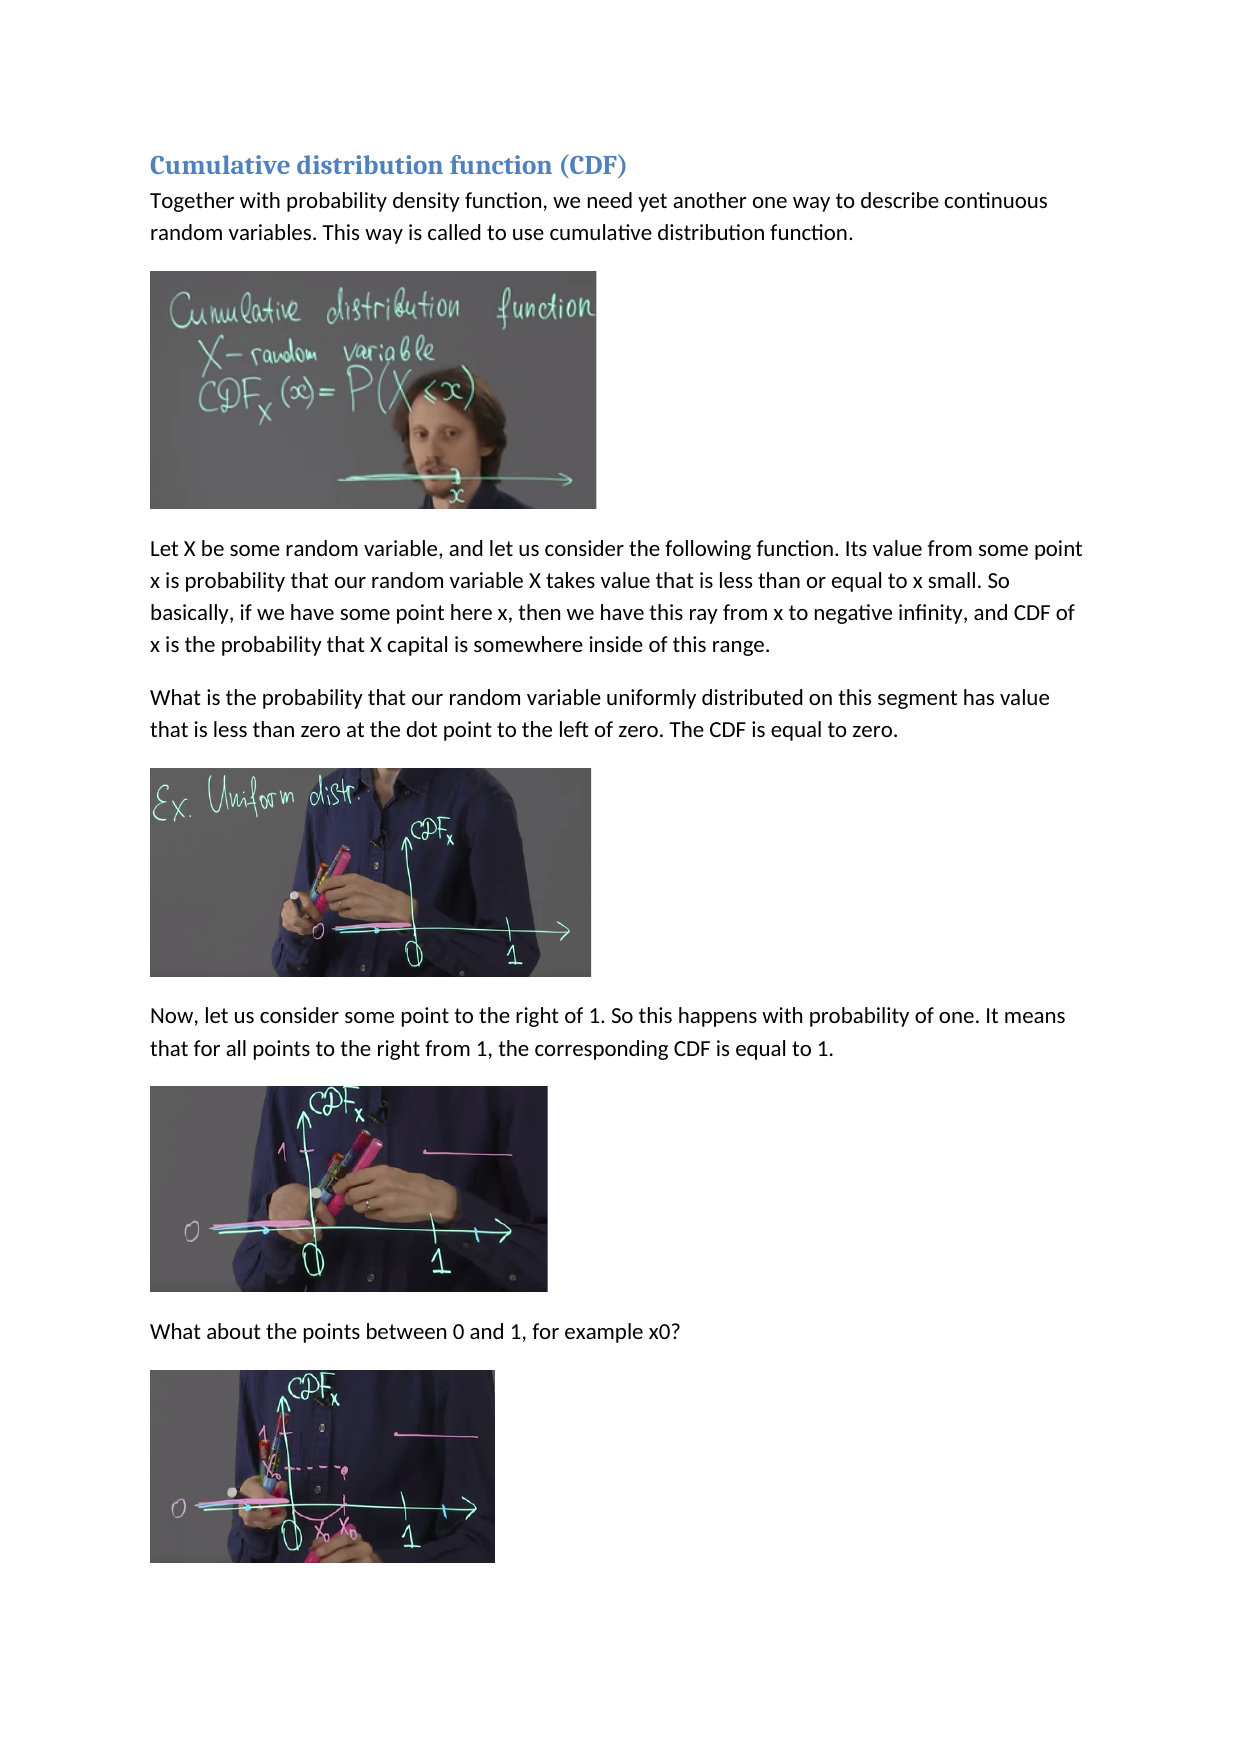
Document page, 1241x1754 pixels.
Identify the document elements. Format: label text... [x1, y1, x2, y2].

picture [150, 1370, 495, 1563]
text What is the probability that our random variable uniformly distributed on this segment has value that is less than zero at the dot point to the left of zero. The CDF is equal to zero. [150, 683, 1090, 743]
text Now, let us consider some point to the right of 1. So this happens with probability of one. It means that for all points to the right from 1, the corresponding CDF is equal to 1. [150, 1001, 1090, 1062]
text What about the points between 0 and 1, for example x0? [150, 1317, 1090, 1345]
text Together with probability density function, we need yet another one way to describe continuous random variables. This way is called to use cumulative distribution function. [150, 186, 1090, 246]
subtitle Cumulative distribution function (CDF) [150, 150, 1090, 181]
picture [150, 271, 597, 509]
text Let X be some random variable, and let us consider the following function. Its value from some point x is probability that our random variable X takes value that is less than or equal to x small. So basically, if we have some point here x, then we have this ray from x to negative infinity, and CDF of x is the probability that X capital is somewhere inside of this range. [150, 534, 1090, 658]
picture [150, 768, 592, 977]
picture [150, 1086, 548, 1292]
